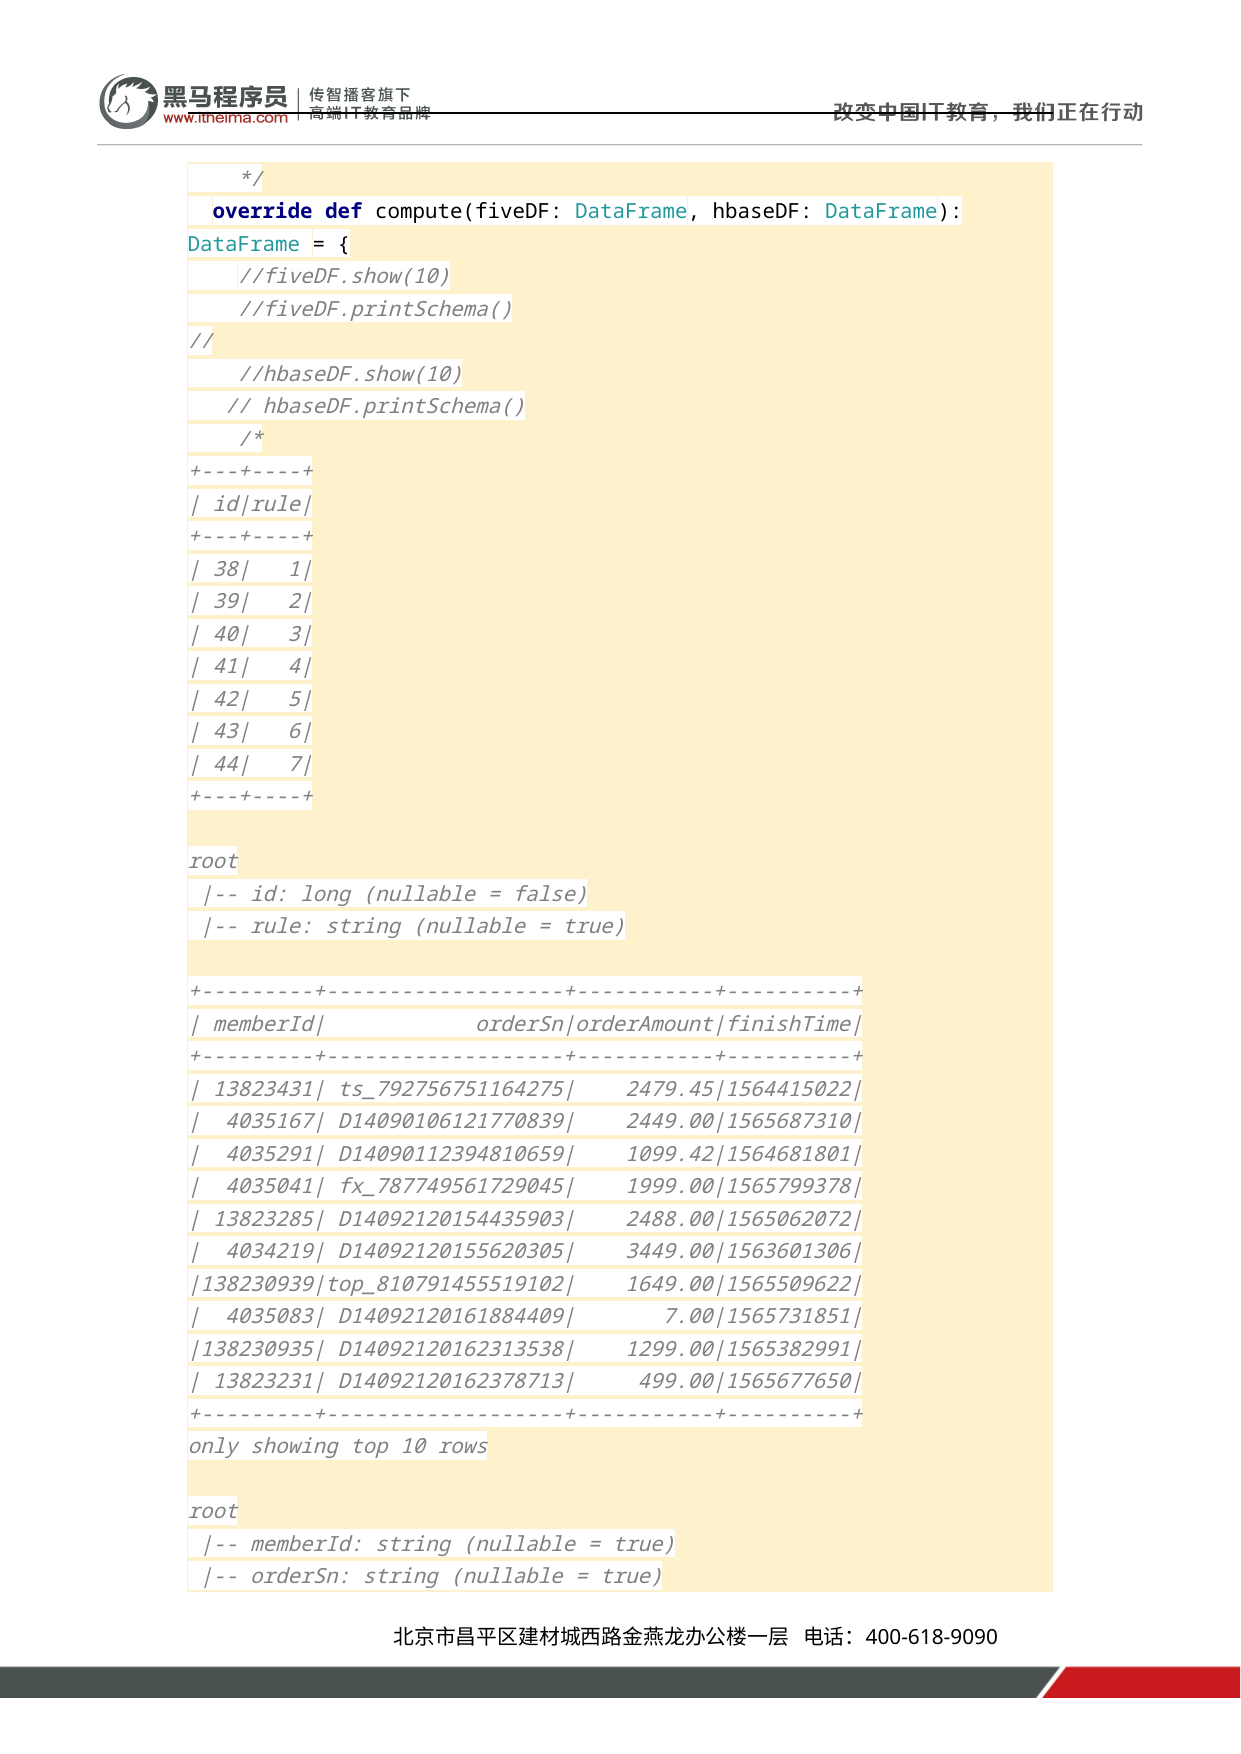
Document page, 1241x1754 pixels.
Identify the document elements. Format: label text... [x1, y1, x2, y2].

picture [0, 3, 1241, 153]
picture [0, 1607, 1241, 1698]
